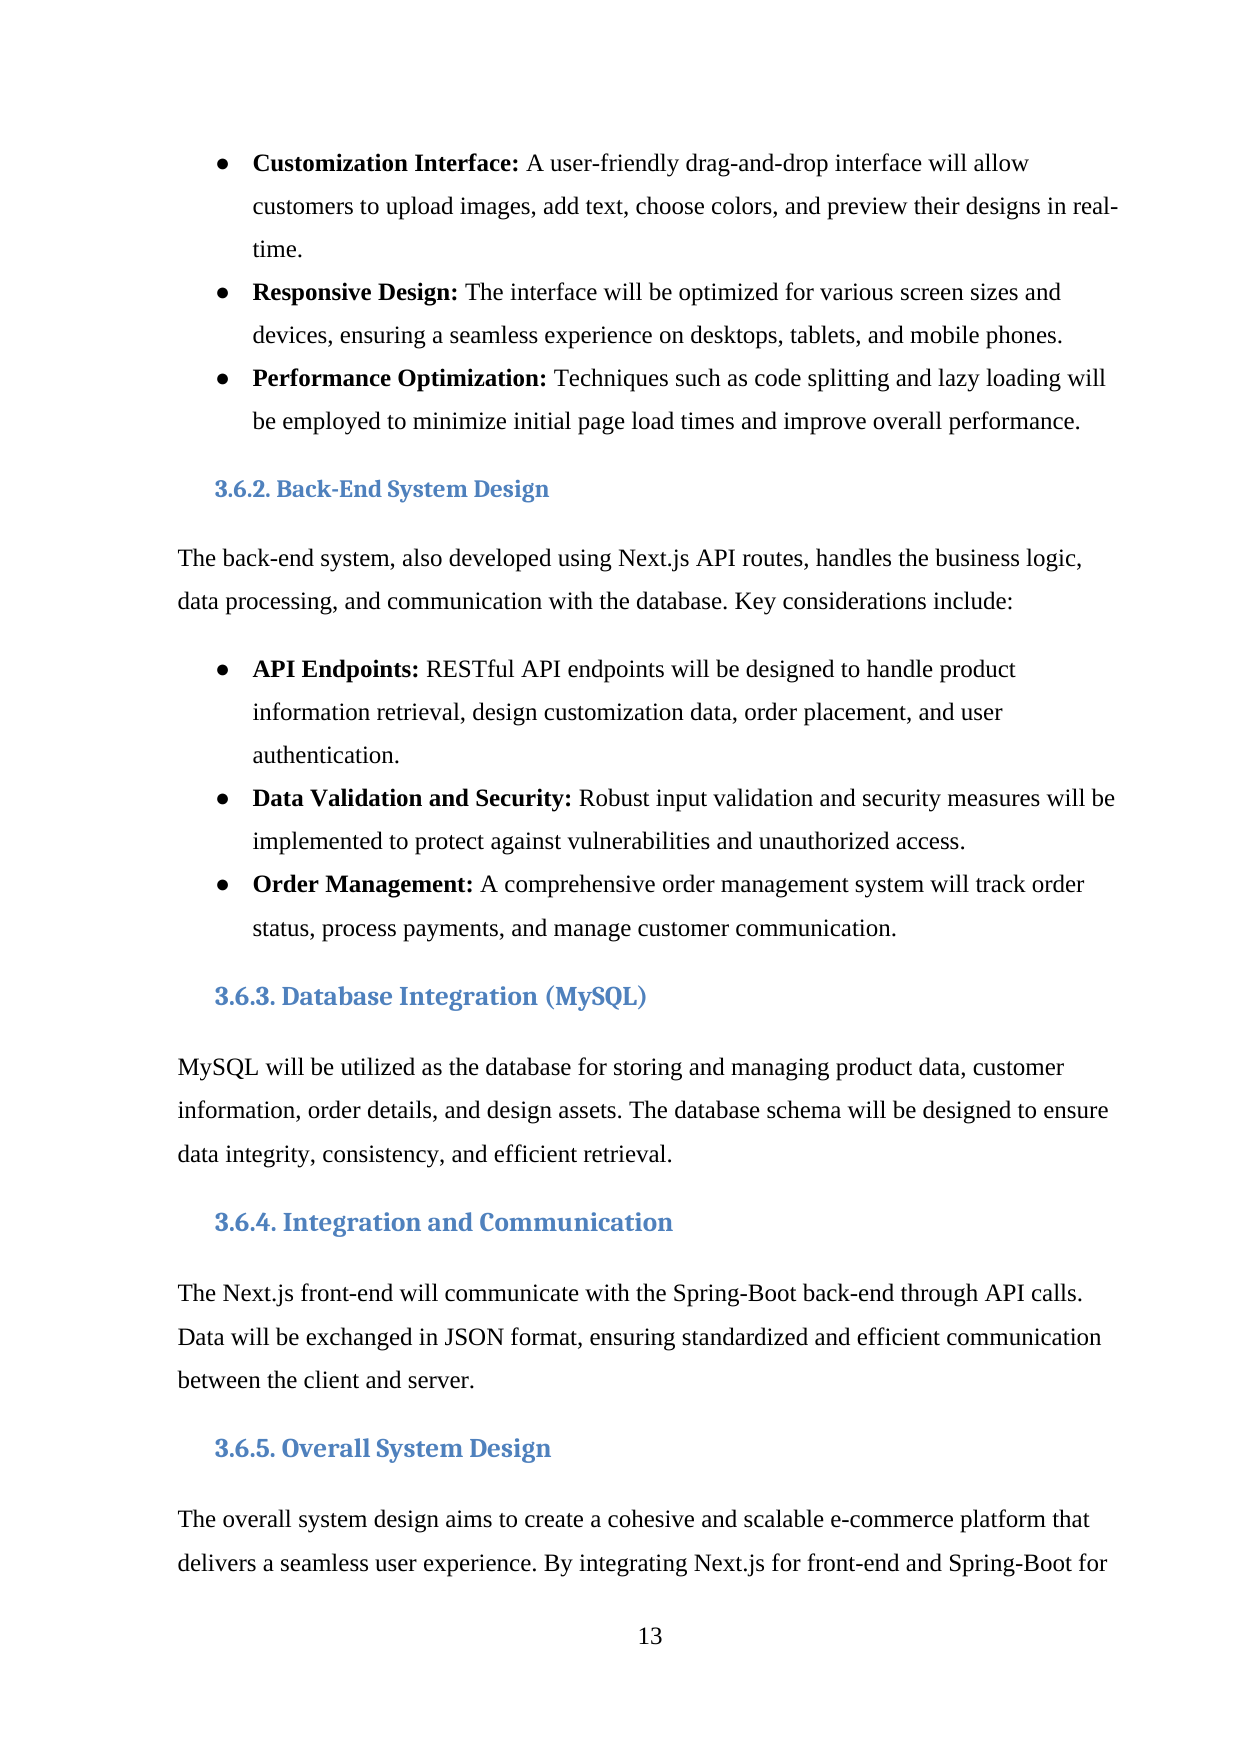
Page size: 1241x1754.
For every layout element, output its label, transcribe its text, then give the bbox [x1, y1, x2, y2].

list Responsive Design: The interface will be optimized for various screen sizes and devices, ensuring a seamless experience on desktops, tablets, and mobile phones. [215, 277, 1122, 349]
subtitle 3.6.3. Database Integration (MySQL) [215, 981, 1122, 1012]
list Order Management: A comprehensive order management system will track order status, process payments, and manage customer communication. [215, 869, 1122, 941]
list API Endpoints: RESTful API endpoints will be designed to handle product information retrieval, design customization data, order placement, and user authentication. [215, 654, 1122, 769]
subtitle 3.6.4. Integration and Communication [215, 1207, 1122, 1238]
text MySQL will be utilized as the database for storing and managing product data, customer information, order details, and design assets. The database schema will be designed to ensure data integrity, consistency, and efficient retrieval. [177, 1052, 1122, 1167]
list Performance Optimization: Techniques such as code splitting and lazy loading will be employed to minimize initial page load times and improve overall performance. [215, 363, 1122, 435]
text The Next.js front-end will communicate with the Spring-Boot back-end through API calls. Data will be exchanged in JSON format, ensuring standardized and efficient communication between the client and server. [177, 1278, 1122, 1393]
subtitle 3.6.5. Overall System Design [215, 1433, 1122, 1464]
text The back-end system, also developed using Next.js API routes, handles the business logic, data processing, and communication with the database. Key considerations include: [177, 543, 1122, 614]
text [177, 1504, 1122, 1576]
subtitle 3.6.2. Back-End System Design [215, 474, 1122, 503]
list Customization Interface: A user-friendly drag-and-drop interface will allow customers to upload images, add text, choose colors, and preview their designs in real-time. [215, 148, 1122, 263]
list Data Validation and Security: Robust input validation and security measures will be implemented to protect against vulnerabilities and unauthorized access. [215, 783, 1122, 855]
